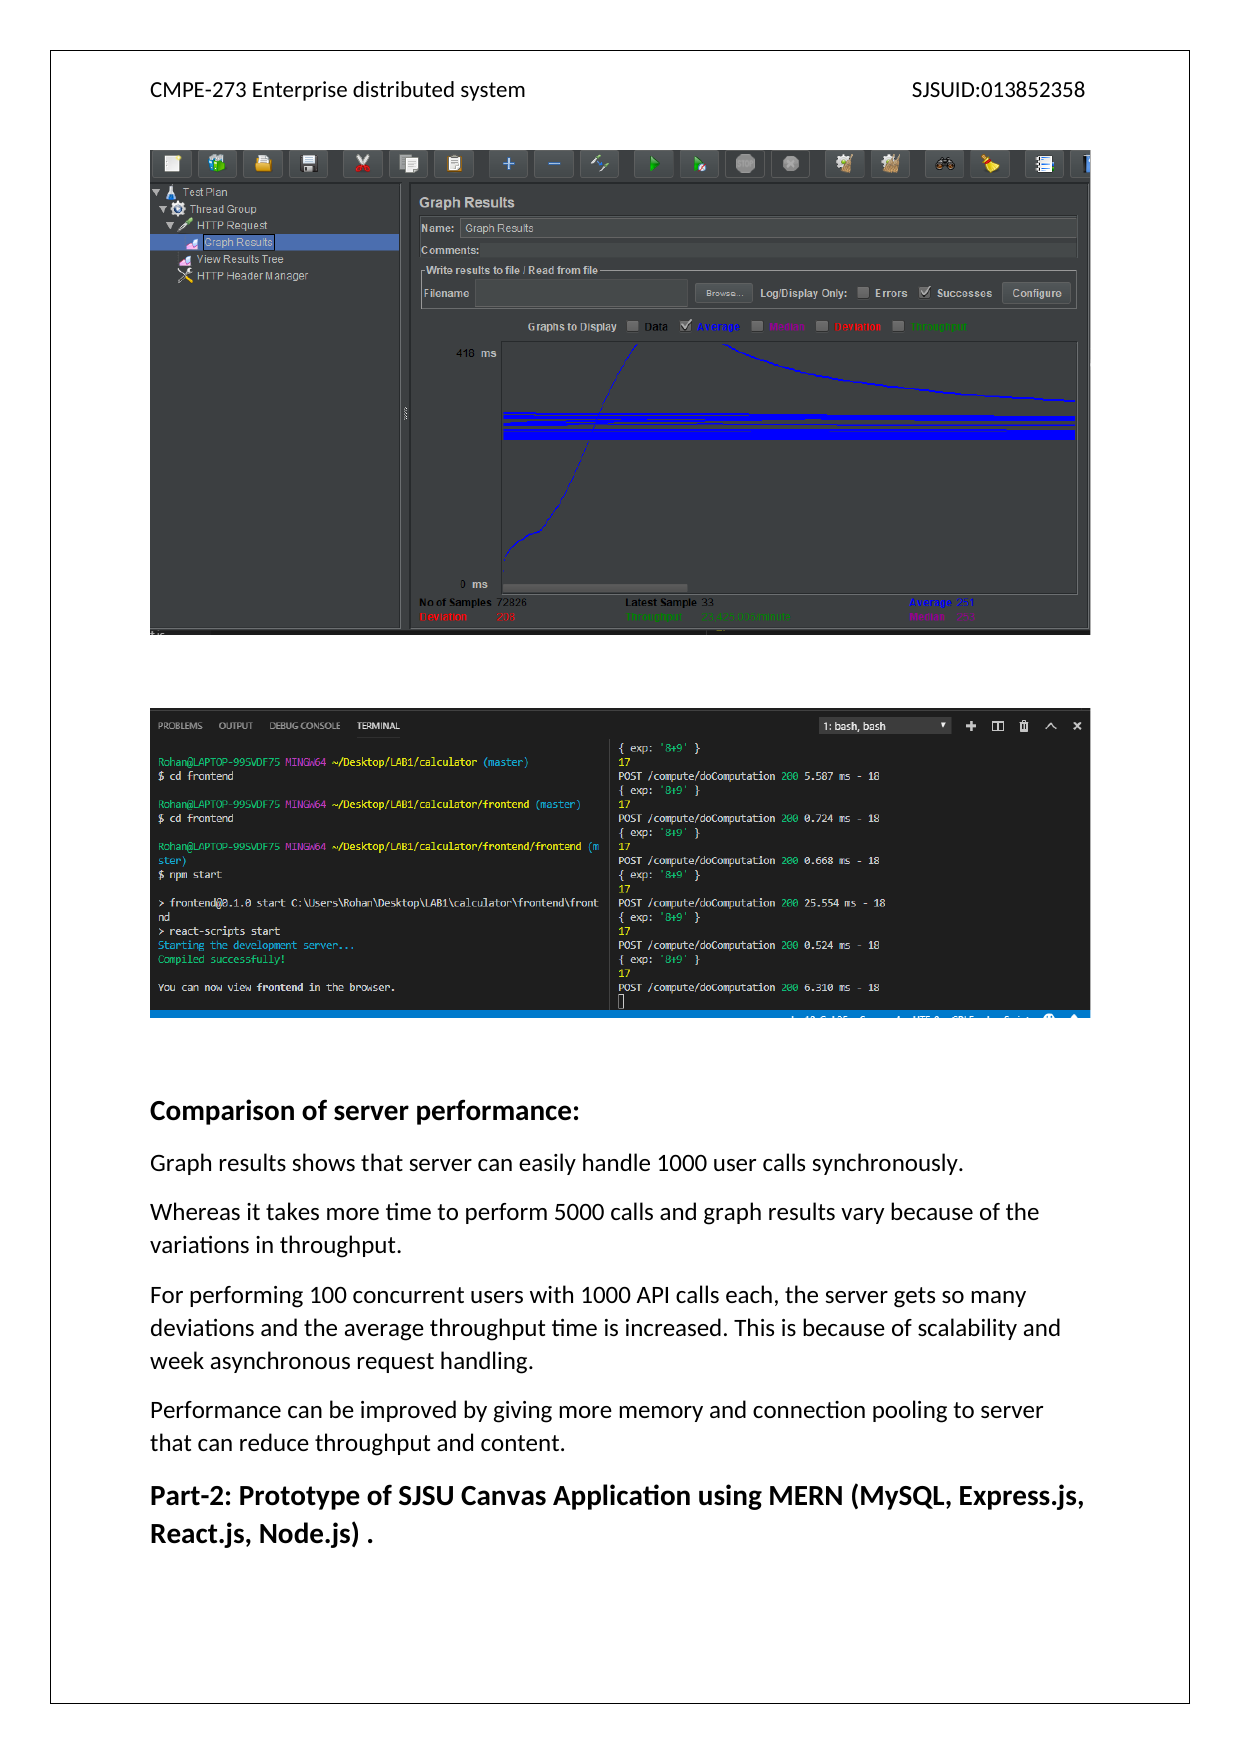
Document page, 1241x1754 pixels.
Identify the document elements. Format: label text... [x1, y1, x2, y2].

text For performing 100 concurrent users with 1000 API calls each, the server gets so many deviations and the average throughput time is increased. This is because of scalability and week asynchronous request handling. [150, 1279, 1090, 1375]
text Performance can be improved by giving more memory and connection pooling to server that can reduce throughput and content. [150, 1394, 1090, 1458]
text Part-2: Prototype of SJSU Canvas Application using MERN (MySQL, Express.js, React.js, Node.js) . [150, 1477, 1090, 1551]
text Comparison of server performance: [150, 1092, 1090, 1127]
text Whereas it takes more time to perform 5000 calls and graph results vary because of the variations in throughput. [150, 1197, 1090, 1260]
picture [150, 150, 1091, 635]
picture [150, 708, 1091, 1018]
text Graph results shows that server can easily handle 1000 user calls synchronously. [150, 1147, 1090, 1177]
